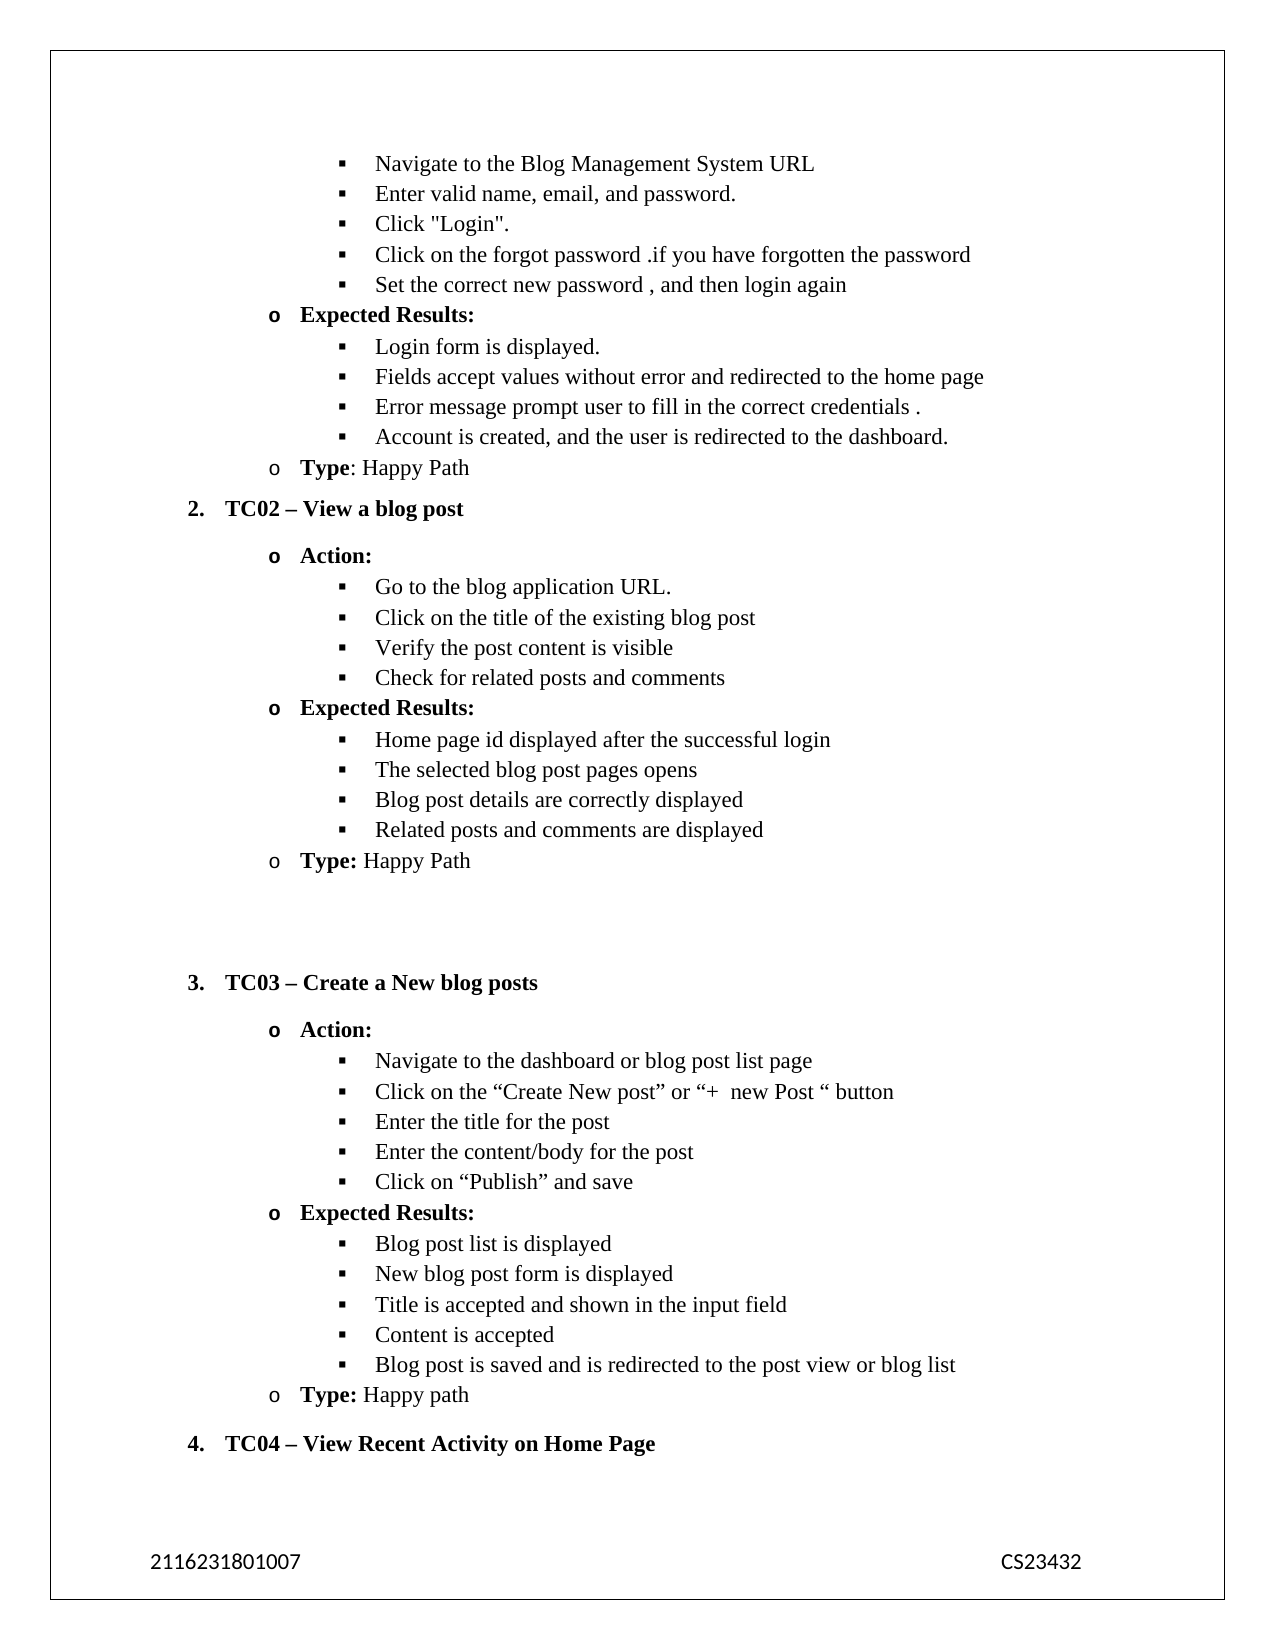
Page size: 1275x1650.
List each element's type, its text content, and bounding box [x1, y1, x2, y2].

list Content is accepted [337, 1321, 1125, 1347]
list Home page id displayed after the successful login [337, 726, 1125, 752]
list Blog post details are correctly displayed [337, 786, 1125, 813]
list Blog post is saved and is redirected to the post view or blog list [337, 1351, 1125, 1377]
list TC02 – View a blog post [187, 495, 1125, 521]
list Expected Results: [268, 694, 1125, 722]
list Click on “Publish” and save [337, 1168, 1125, 1195]
list Type: Happy Path [268, 847, 1125, 874]
list TC03 – Create a New blog posts [187, 969, 1125, 995]
list Expected Results: [268, 1199, 1125, 1226]
list Click on the title of the existing blog post [337, 604, 1125, 630]
list The selected blog post pages opens [337, 756, 1125, 782]
list Set the correct new password , and then login again [337, 271, 1125, 297]
list Blog post list is displayed [337, 1230, 1125, 1257]
list Title is accepted and shown in the input field [337, 1291, 1125, 1317]
list Click "Login". [337, 210, 1125, 237]
list Enter valid name, email, and password. [337, 180, 1125, 207]
list Type: Happy Path [268, 453, 1125, 481]
list New blog post form is displayed [337, 1261, 1125, 1287]
list Enter the title for the post [337, 1108, 1125, 1134]
list Check for related posts and comments [337, 664, 1125, 690]
list Expected Results: [268, 301, 1125, 329]
list Action: [268, 542, 1125, 569]
list Error message prompt user to fill in the correct credentials . [337, 393, 1125, 419]
list Click on the forgot password .if you have forgotten the password [337, 241, 1125, 267]
list Type: Happy path [268, 1381, 1125, 1409]
list Verify the post content is visible [337, 634, 1125, 660]
list Navigate to the Blog Management System URL [337, 150, 1125, 176]
list Related posts and comments are displayed [337, 817, 1125, 843]
list Navigate to the dashboard or blog post list page [337, 1048, 1125, 1074]
list TC04 – View Recent Activity on Home Page [187, 1430, 1125, 1456]
list Click on the “Create New post” or “+ new Post “ button [337, 1078, 1125, 1104]
list Login form is displayed. [337, 333, 1125, 359]
list Fields accept values without error and redirected to the home page [337, 363, 1125, 389]
list Account is created, and the user is redirected to the dashboard. [337, 423, 1125, 450]
list Action: [268, 1016, 1125, 1043]
list Go to the blog application URL. [337, 573, 1125, 600]
list Enter the content/body for the post [337, 1138, 1125, 1164]
